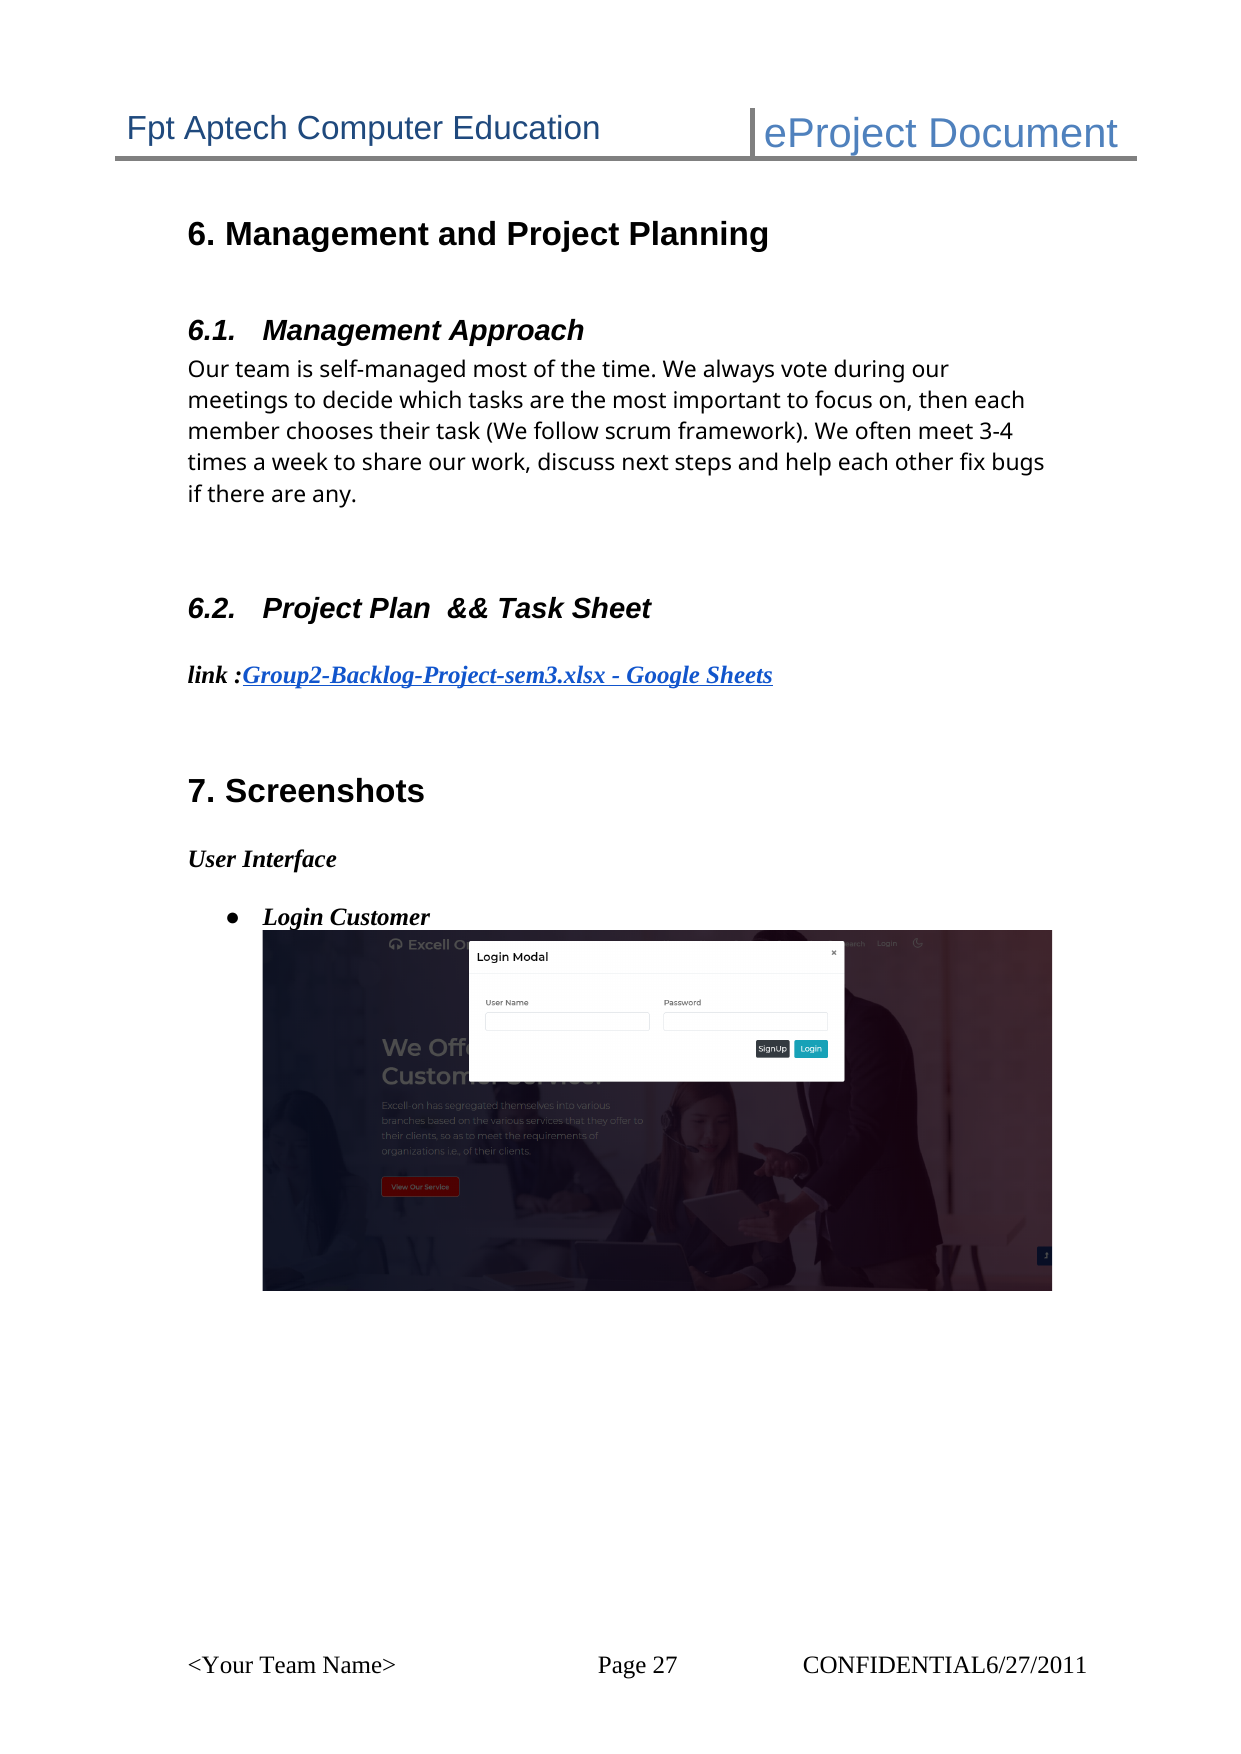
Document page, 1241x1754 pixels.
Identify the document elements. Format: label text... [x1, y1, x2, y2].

subtitle Project Plan && Task Sheet [187, 591, 1053, 625]
text link :Group2-Backlog-Project-sem3.xlsx - Google Sheets [187, 660, 1053, 689]
text User Interface [187, 844, 1053, 873]
text Our team is self-managed most of the time. We always vote during our meetings to decide which tasks are the most important to focus on, then each member chooses their task (We follow scrum framework). We often meet 3-4 times a week to share our work, discuss next steps and help each other fix bugs if there are any. [187, 353, 1053, 509]
subtitle Management Approach [187, 313, 1053, 346]
list Login Customer [225, 902, 1053, 931]
subtitle Screenshots [187, 771, 1053, 809]
picture [262, 930, 1053, 1291]
subtitle Management and Project Planning [187, 214, 1053, 253]
